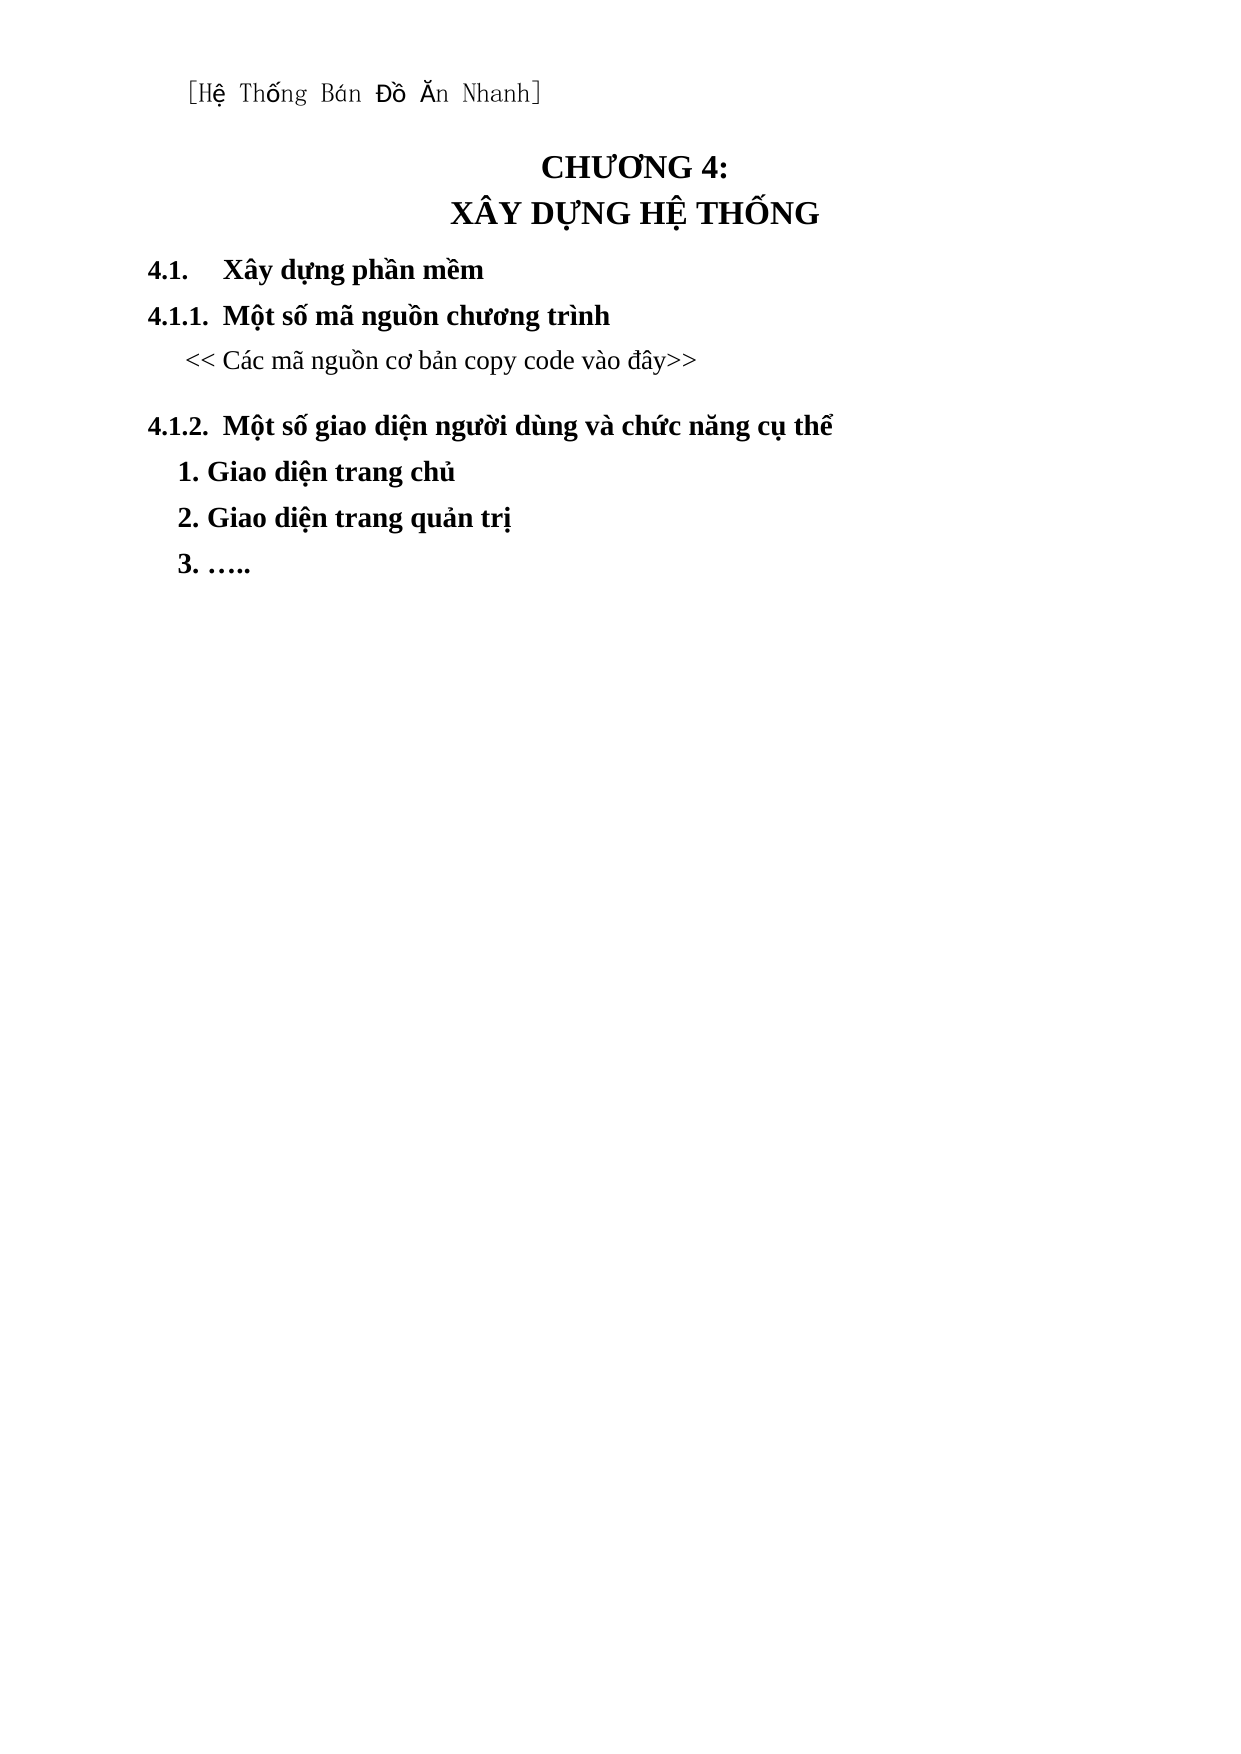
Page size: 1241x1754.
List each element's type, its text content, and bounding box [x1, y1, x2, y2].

text << Các mã nguồn cơ bản copy code vào đây>> [185, 344, 1122, 375]
subtitle Xây dựng phần mềm [148, 252, 1122, 286]
subtitle ….. [177, 547, 1122, 580]
subtitle Giao diện trang chủ [177, 454, 1122, 488]
subtitle Giao diện trang quản trị [177, 501, 1122, 534]
subtitle CHƯƠNG 4: XÂY DỰNG HỆ THỐNG [148, 148, 1122, 232]
subtitle Một số mã nguồn chương trình [148, 298, 1122, 332]
subtitle Một số giao diện người dùng và chức năng cụ thể [148, 408, 1122, 442]
